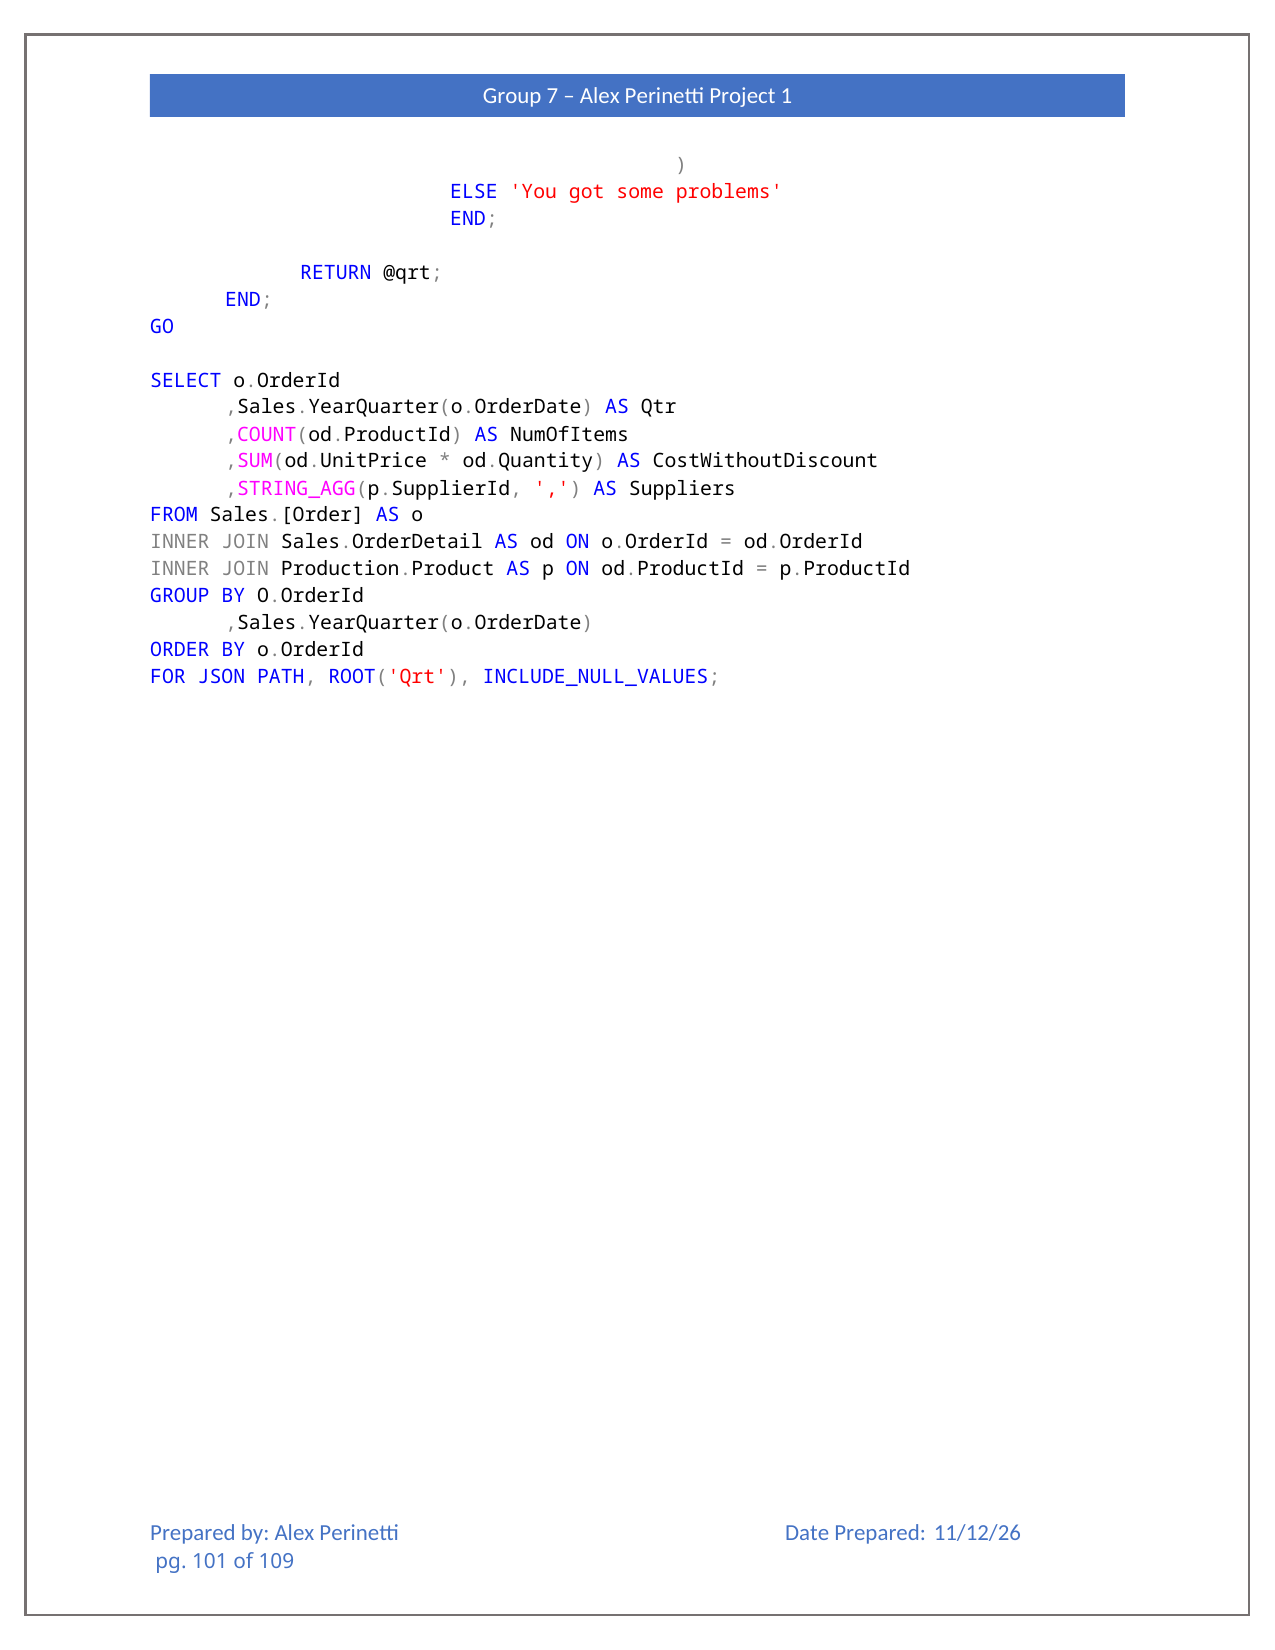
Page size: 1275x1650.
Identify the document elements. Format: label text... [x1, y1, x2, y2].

text GO [150, 312, 1125, 339]
text END; [150, 285, 1125, 312]
text ,Sales.YearQuarter(o.OrderDate) [150, 609, 1125, 636]
text ,SUM(od.UnitPrice * od.Quantity) AS CostWithoutDiscount [150, 447, 1125, 474]
text ) [150, 150, 1125, 177]
text INNER JOIN Production.Product AS p ON od.ProductId = p.ProductId [150, 555, 1125, 582]
text GROUP BY O.OrderId [150, 582, 1125, 609]
text FOR JSON PATH, ROOT('Qrt'), INCLUDE_NULL_VALUES; [150, 663, 1125, 689]
text SELECT o.OrderId [150, 366, 1125, 393]
text ORDER BY o.OrderId [150, 636, 1125, 663]
text ,Sales.YearQuarter(o.OrderDate) AS Qtr [150, 393, 1125, 420]
text END; [150, 204, 1125, 231]
text ,COUNT(od.ProductId) AS NumOfItems [150, 420, 1125, 447]
text ,STRING_AGG(p.SupplierId, ',') AS Suppliers [150, 474, 1125, 501]
text INNER JOIN Sales.OrderDetail AS od ON o.OrderId = od.OrderId [150, 528, 1125, 555]
text ELSE 'You got some problems' [150, 177, 1125, 204]
text FROM Sales.[Order] AS o [150, 501, 1125, 528]
text RETURN @qrt; [150, 258, 1125, 285]
